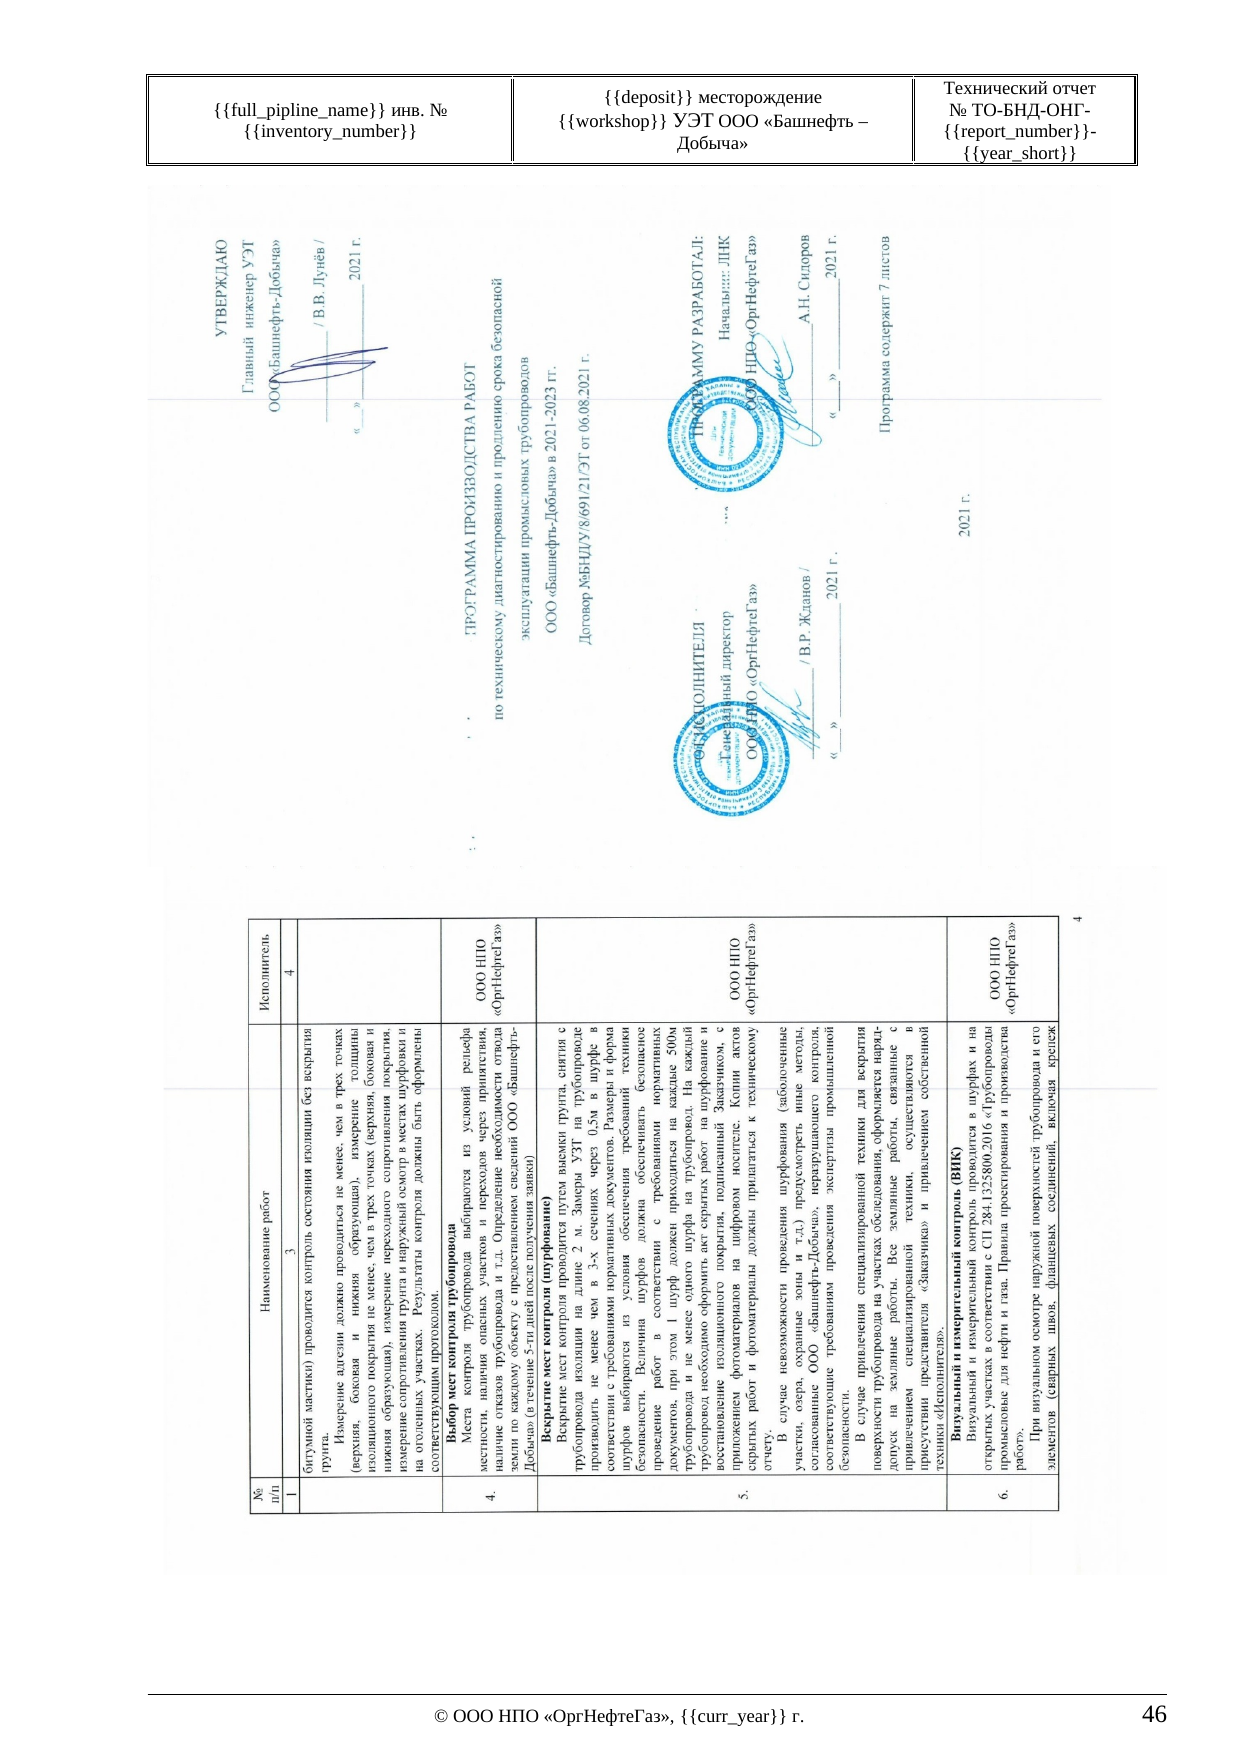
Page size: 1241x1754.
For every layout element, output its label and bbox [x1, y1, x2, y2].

picture [147, 185, 1167, 1575]
